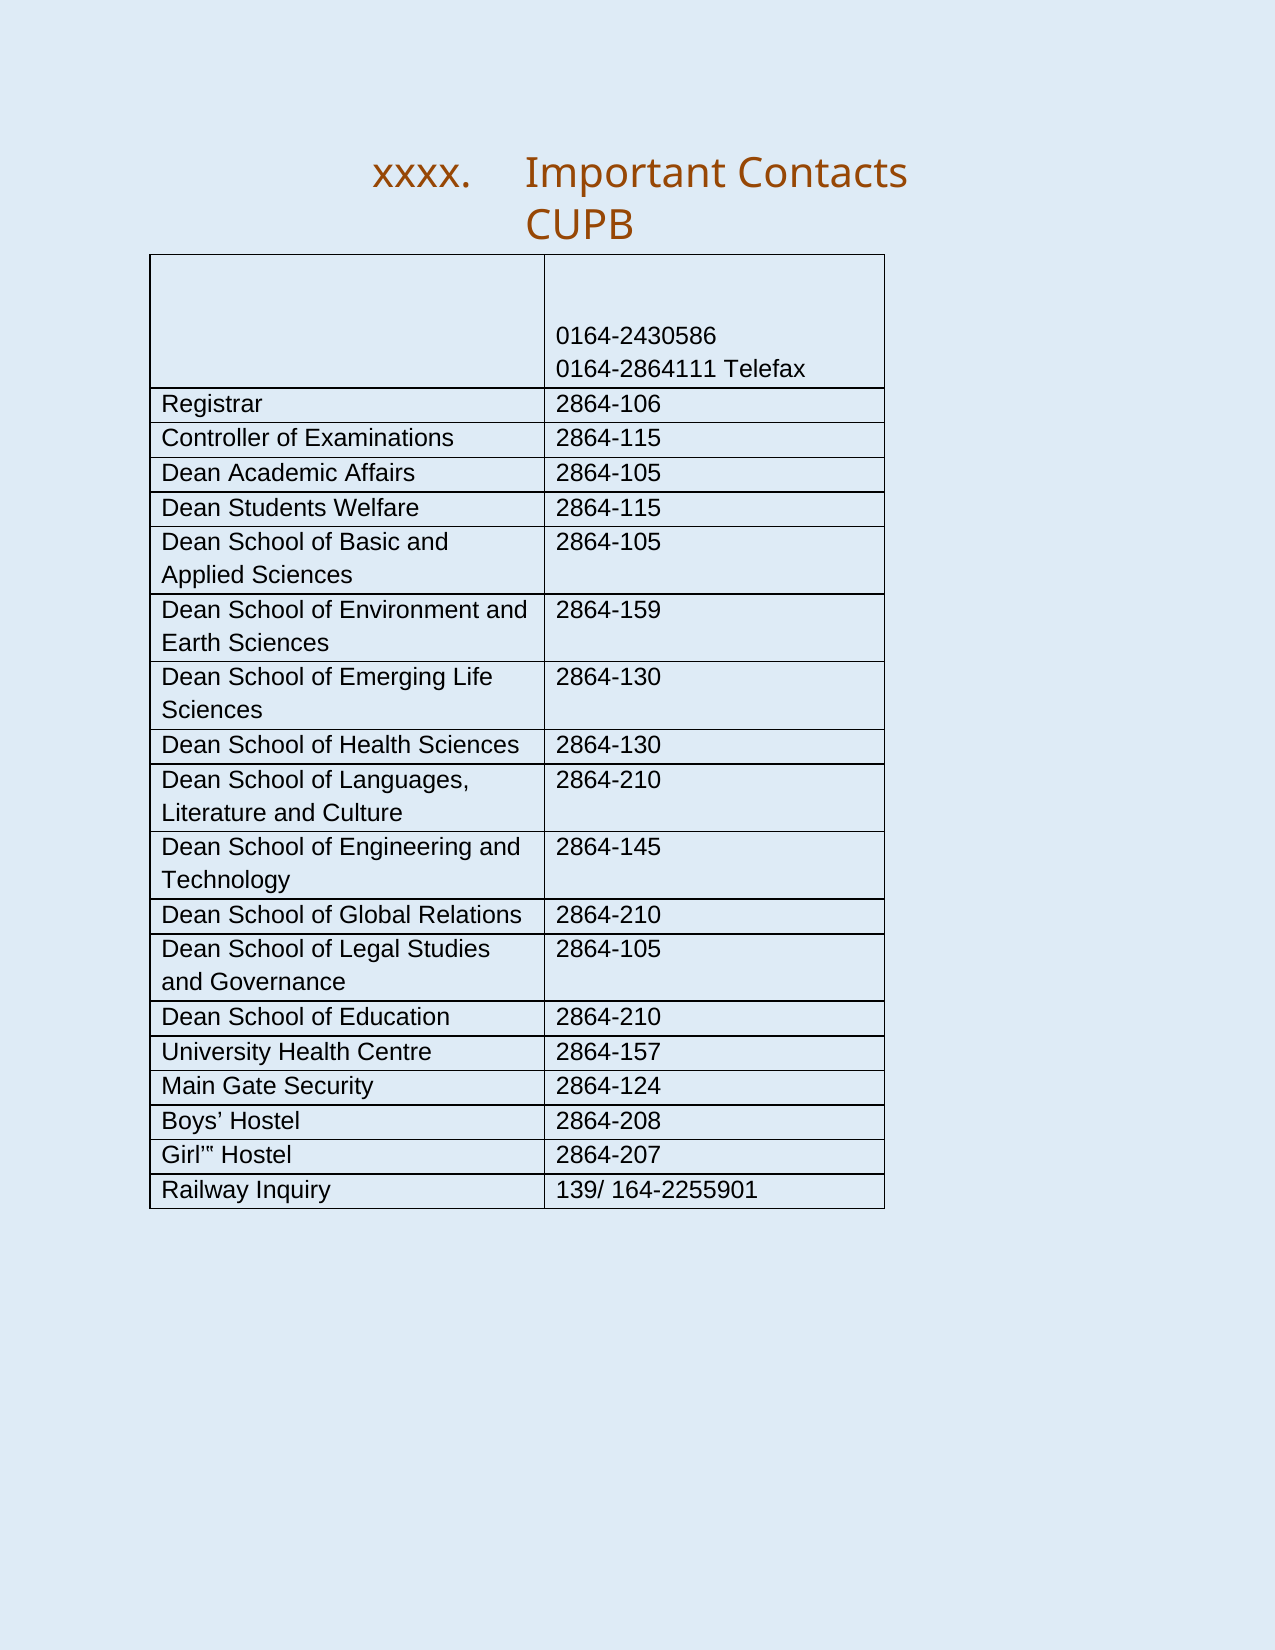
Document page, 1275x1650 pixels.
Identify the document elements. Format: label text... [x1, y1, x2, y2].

table_cell Dean School of Health Sciences [151, 730, 544, 763]
table_cell 2864-105 [545, 527, 884, 593]
table_cell 2864-124 [545, 1071, 884, 1104]
table_cell 2864-157 [545, 1037, 884, 1069]
table_cell Boys’ Hostel [151, 1106, 544, 1139]
table_cell 2864-106 [545, 389, 884, 422]
table_cell 2864-130 [545, 730, 884, 763]
table_cell 2864-208 [545, 1106, 884, 1139]
table_cell Dean School of Languages, Literature and Culture [151, 765, 544, 831]
table_cell Dean Academic Affairs [151, 458, 544, 491]
table_cell Dean School of Legal Studies and Governance [151, 935, 544, 1000]
table_cell 2864-115 [545, 493, 884, 526]
text xxxx. Important Contacts CUPB [372, 150, 952, 254]
table_cell Dean School of Emerging Life Sciences [151, 662, 544, 728]
table_cell Girl’‟ Hostel [151, 1140, 544, 1173]
table_cell 2864-210 [545, 1002, 884, 1035]
table_cell Dean School of Environment and Earth Sciences [151, 595, 544, 661]
table_cell 2864-210 [545, 900, 884, 933]
table_cell 139/ 164-2255901 [545, 1175, 884, 1208]
table_header [151, 255, 544, 387]
table_cell Dean School of Basic and Applied Sciences [151, 527, 544, 593]
table_cell Registrar [151, 389, 544, 422]
table_cell Main Gate Security [151, 1071, 544, 1104]
table_cell Dean School of Education [151, 1002, 544, 1035]
table_cell University Health Centre [151, 1037, 544, 1069]
table_cell 2864-207 [545, 1140, 884, 1173]
table_cell 2864-115 [545, 423, 884, 456]
table_cell Dean Students Welfare [151, 493, 544, 526]
table_cell 2864-105 [545, 935, 884, 1000]
table_header 0164-2430586 0164-2864111 Telefax [545, 255, 884, 387]
table_cell 2864-145 [545, 832, 884, 898]
table_cell Controller of Examinations [151, 423, 544, 456]
table_cell 2864-210 [545, 765, 884, 831]
table_cell Railway Inquiry [151, 1175, 544, 1208]
table_cell Dean School of Engineering and Technology [151, 832, 544, 898]
table_cell 2864-159 [545, 595, 884, 661]
table_cell 2864-130 [545, 662, 884, 728]
table_cell Dean School of Global Relations [151, 900, 544, 933]
table_cell 2864-105 [545, 458, 884, 491]
